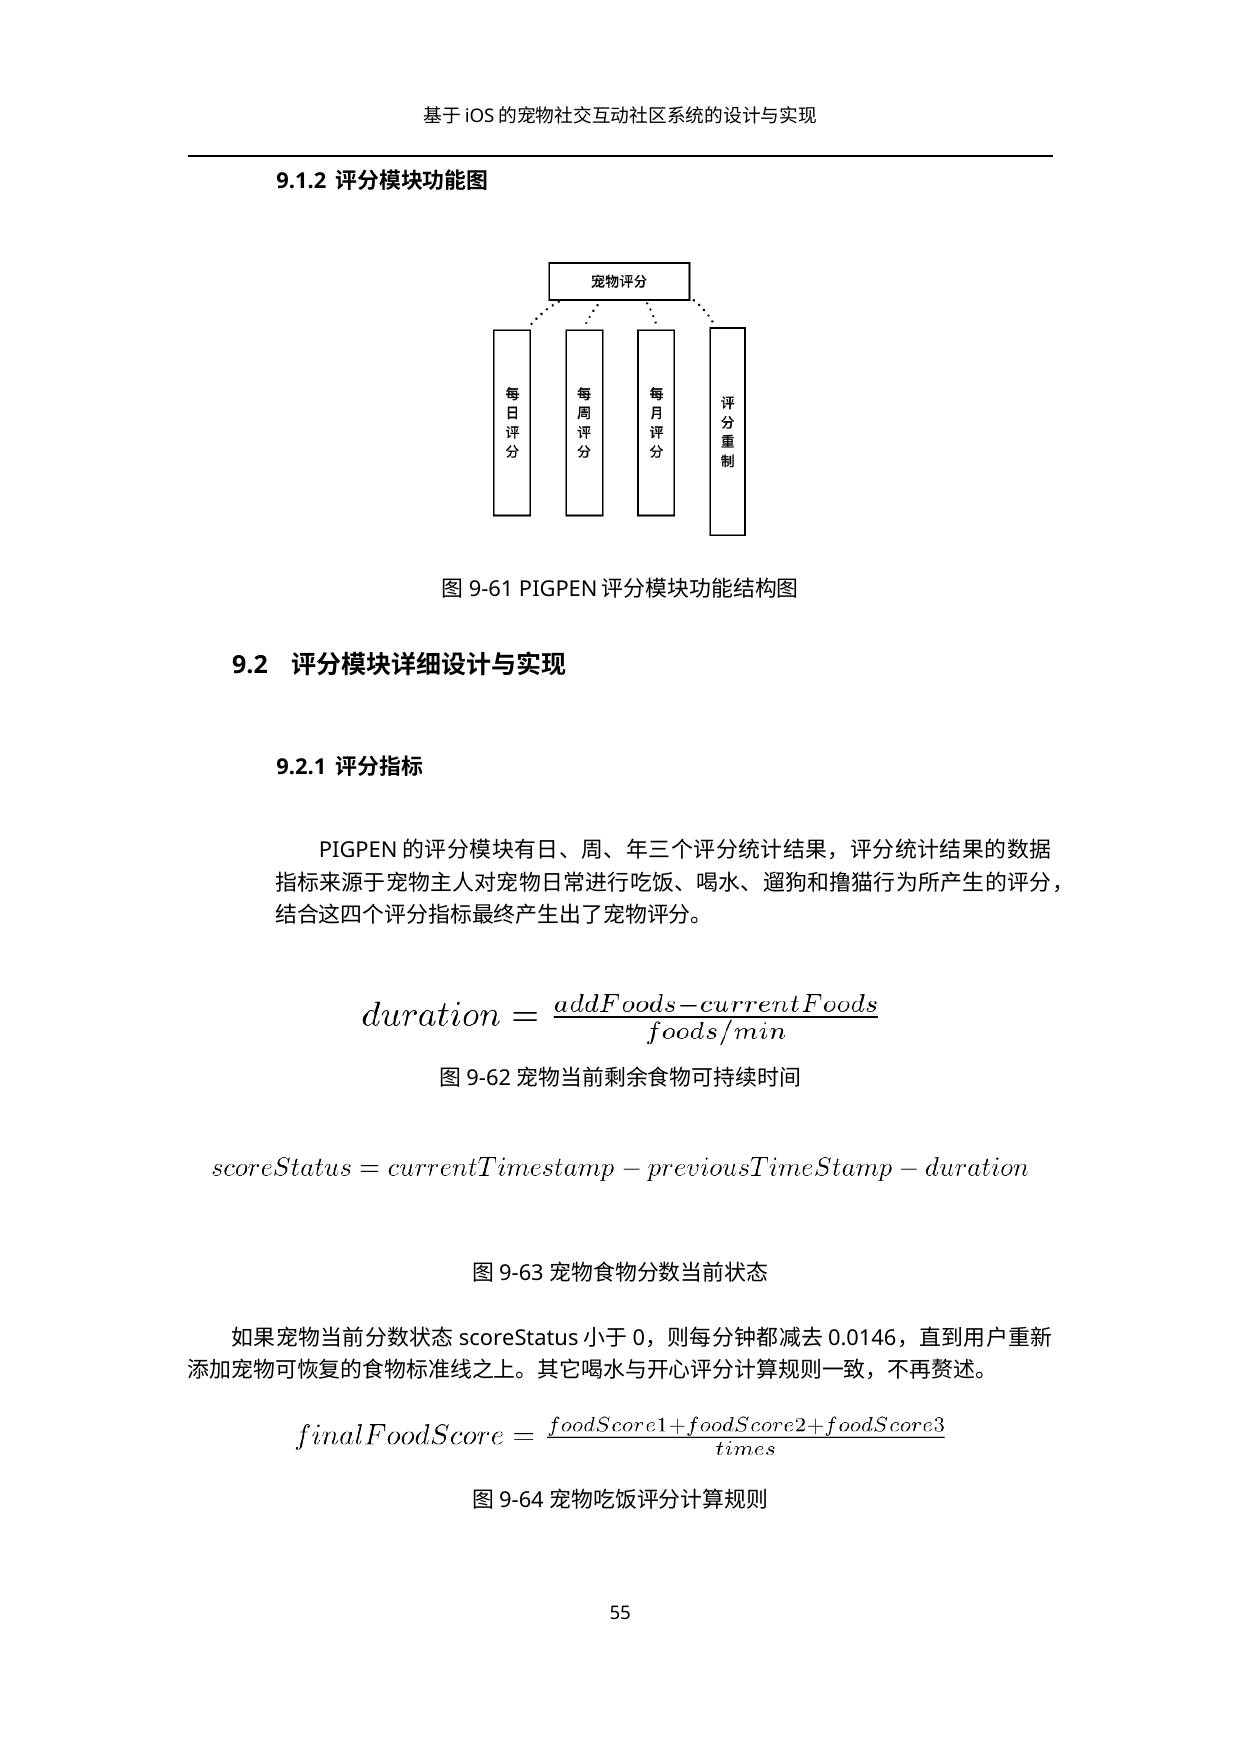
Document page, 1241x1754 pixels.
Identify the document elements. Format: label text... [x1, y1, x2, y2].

subtitle 评分模块详细设计与实现 [232, 630, 1053, 695]
subtitle 评分模块功能图 [276, 163, 1053, 196]
subtitle 评分指标 [276, 749, 1053, 781]
picture [362, 994, 878, 1045]
text PIGPEN的评分模块有日、周、年三个评分统计结果，评分统计结果的数据指标来源于宠物主人对宠物日常进行吃饭、喝水、遛狗和撸猫行为所产生的评分，结合这四个评分指标最终产生出了宠物评分。 [275, 832, 1053, 929]
text 如果宠物当前分数状态scoreStatus小于0，则每分钟都减去0.0146，直到用户重新添加宠物可恢复的食物标准线之上。其它喝水与开心评分计算规则一致，不再赘述。 [187, 1319, 1053, 1384]
picture [295, 1416, 945, 1455]
picture [486, 245, 754, 543]
picture [212, 1156, 1028, 1181]
